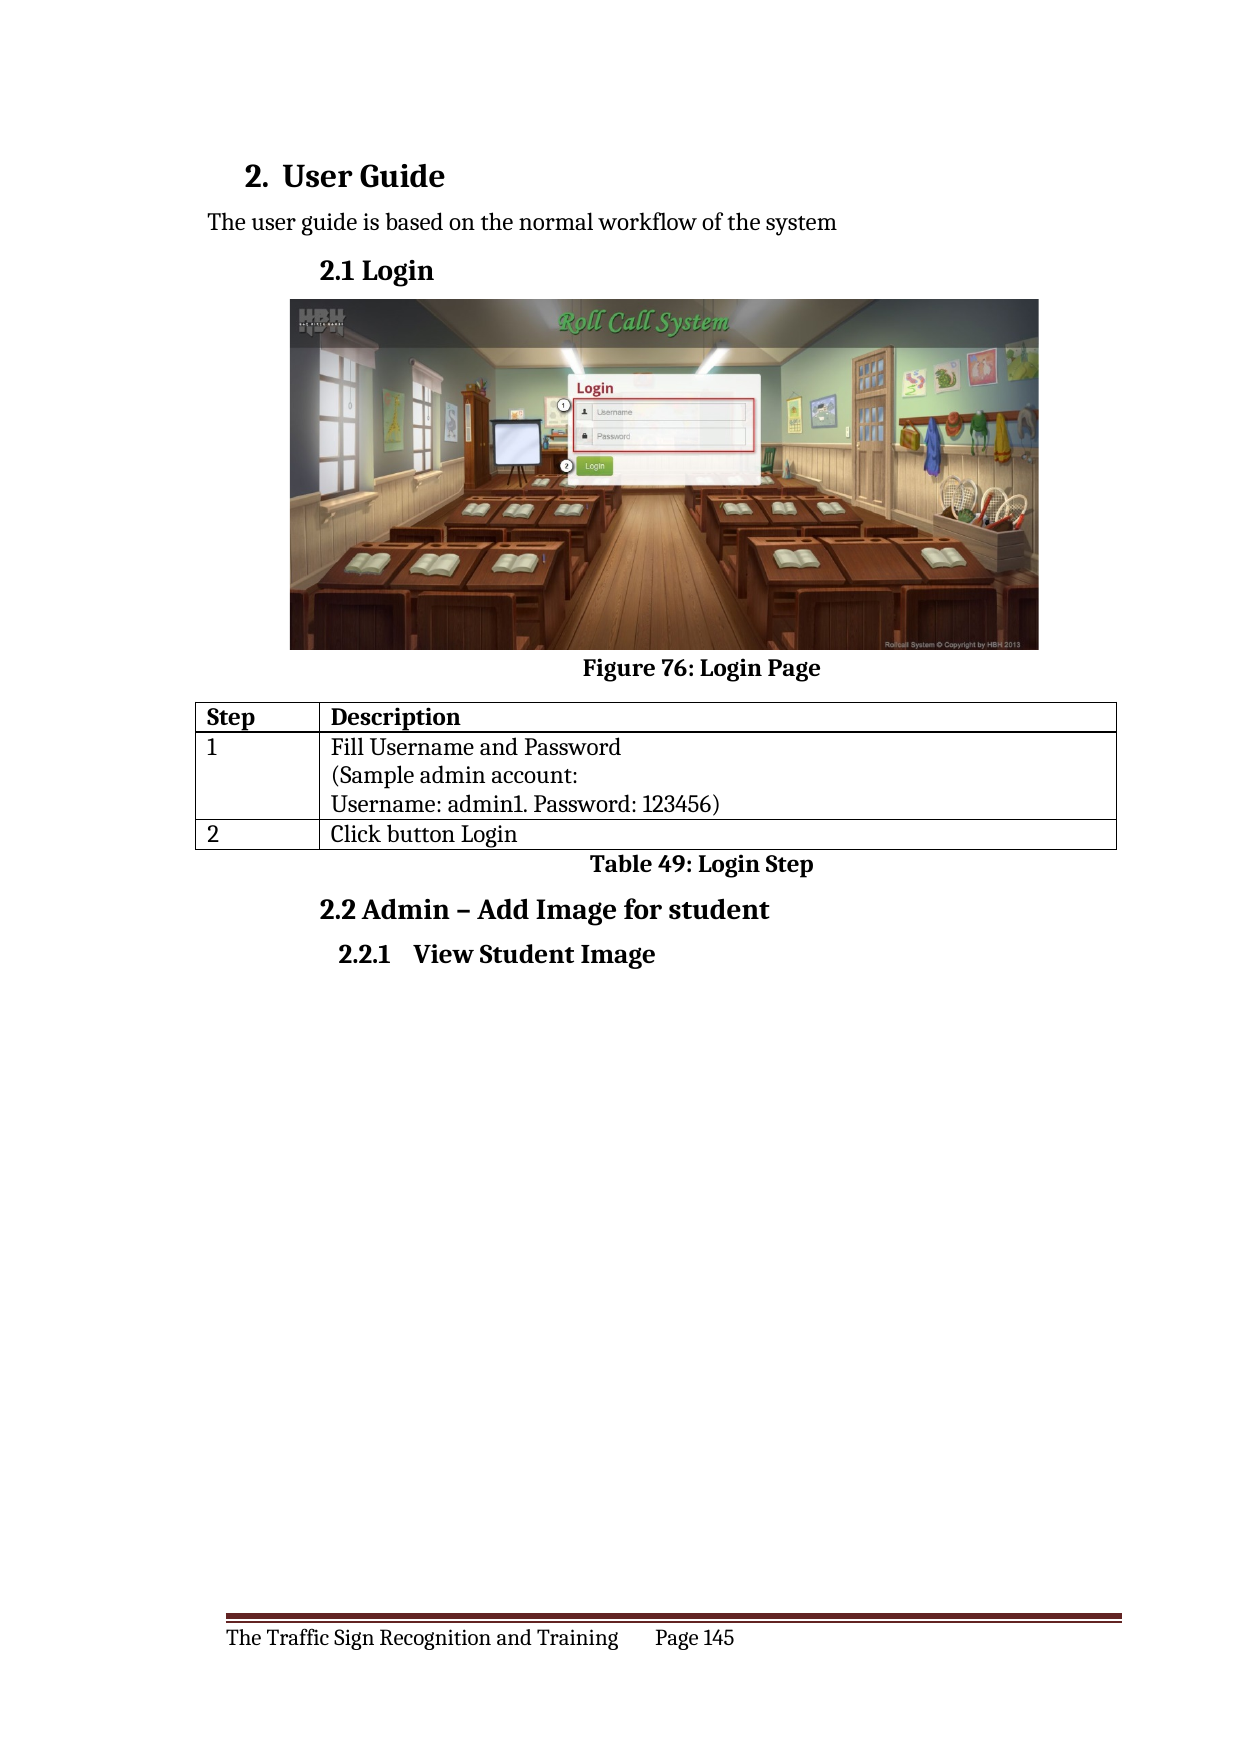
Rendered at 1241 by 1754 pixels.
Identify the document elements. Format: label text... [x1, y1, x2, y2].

text The user guide is based on the normal workflow of the system [207, 208, 1122, 237]
list Table 49: Login Step [282, 849, 1122, 878]
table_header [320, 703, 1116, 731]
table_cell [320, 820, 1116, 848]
subtitle Login [319, 254, 1122, 287]
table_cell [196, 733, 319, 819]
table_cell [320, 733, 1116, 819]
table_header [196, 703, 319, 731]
subtitle Admin – Add Image for student [319, 893, 1122, 927]
subtitle View Student Image [338, 939, 1122, 970]
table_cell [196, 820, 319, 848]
subtitle User Guide [244, 157, 1122, 196]
picture [289, 299, 1039, 650]
